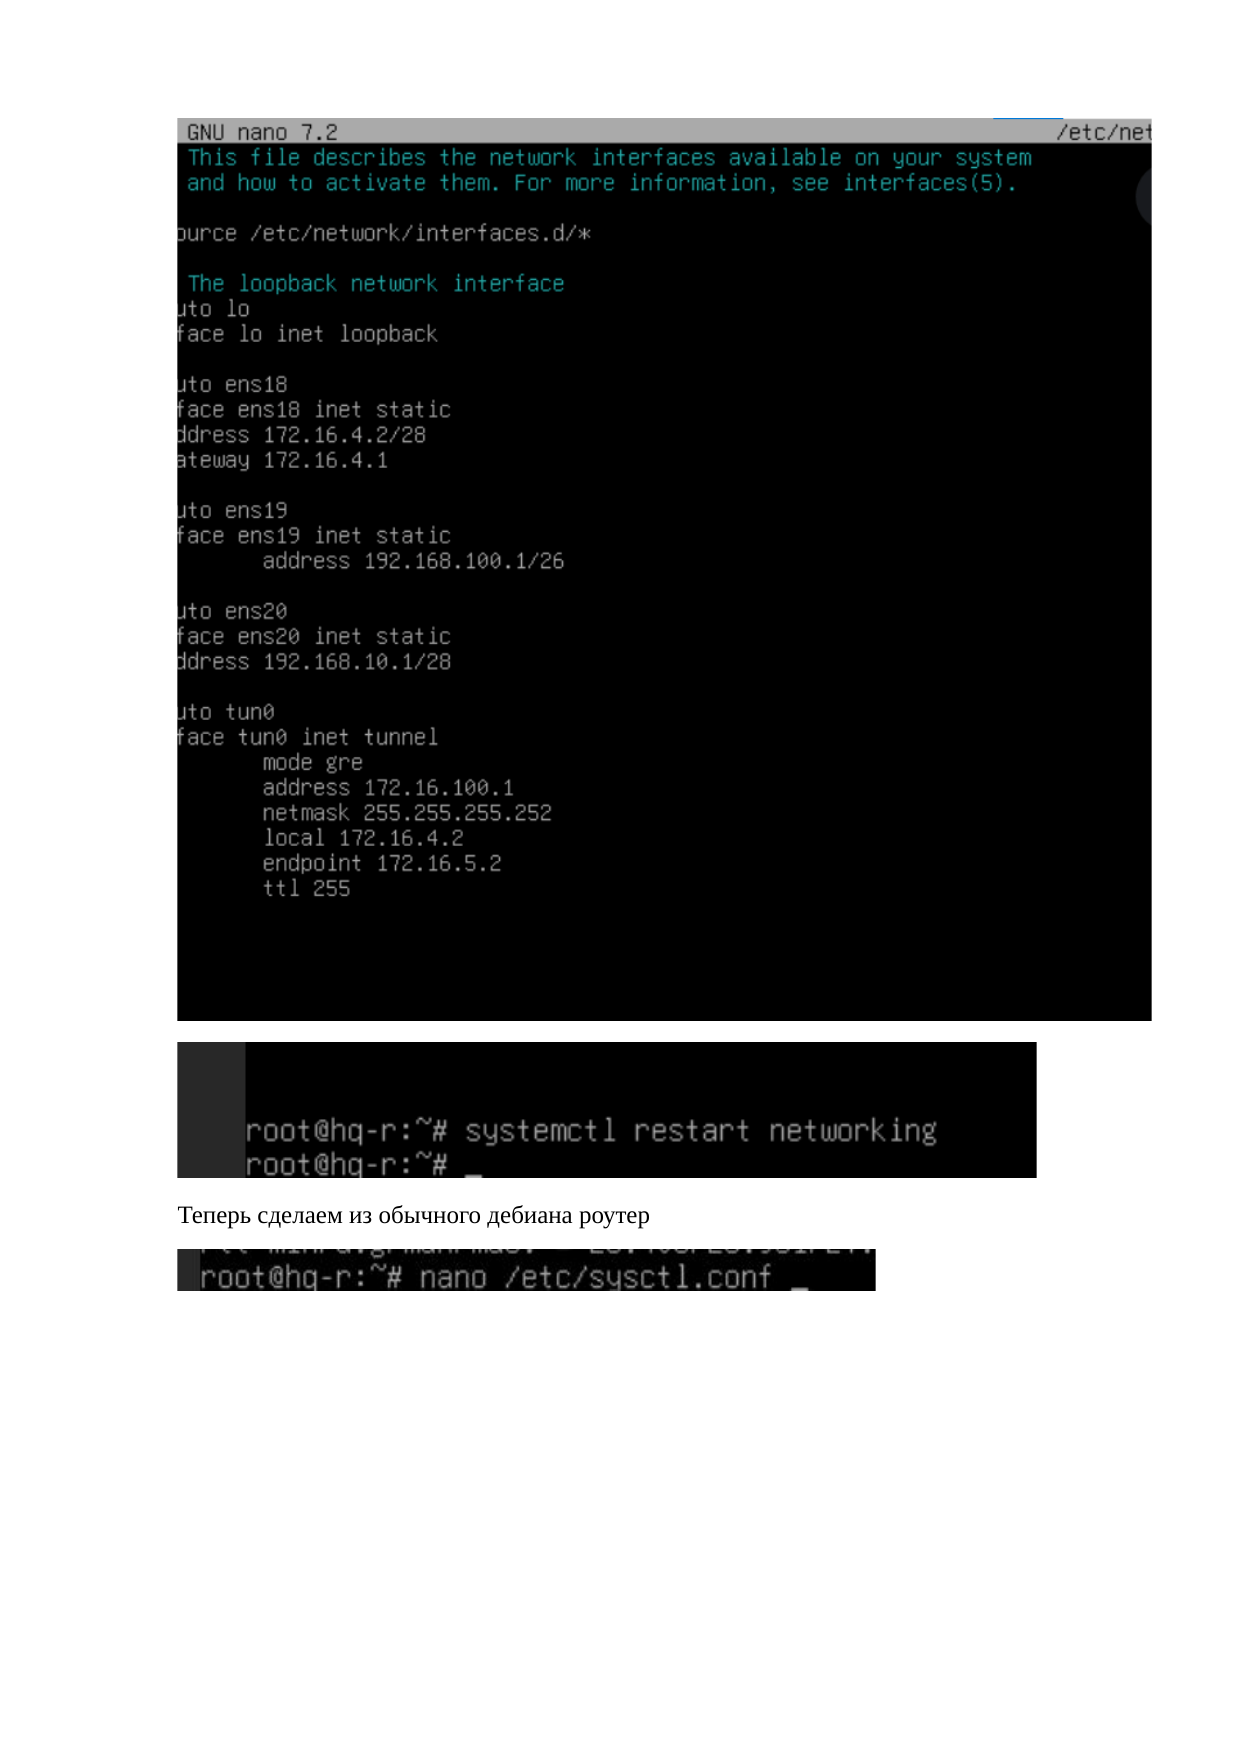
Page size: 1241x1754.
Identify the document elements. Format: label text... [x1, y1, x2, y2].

picture [177, 118, 1152, 1021]
text Теперь сделаем из обычного дебиана роутер [177, 1200, 1152, 1228]
picture [177, 1249, 876, 1291]
picture [177, 1042, 1037, 1178]
